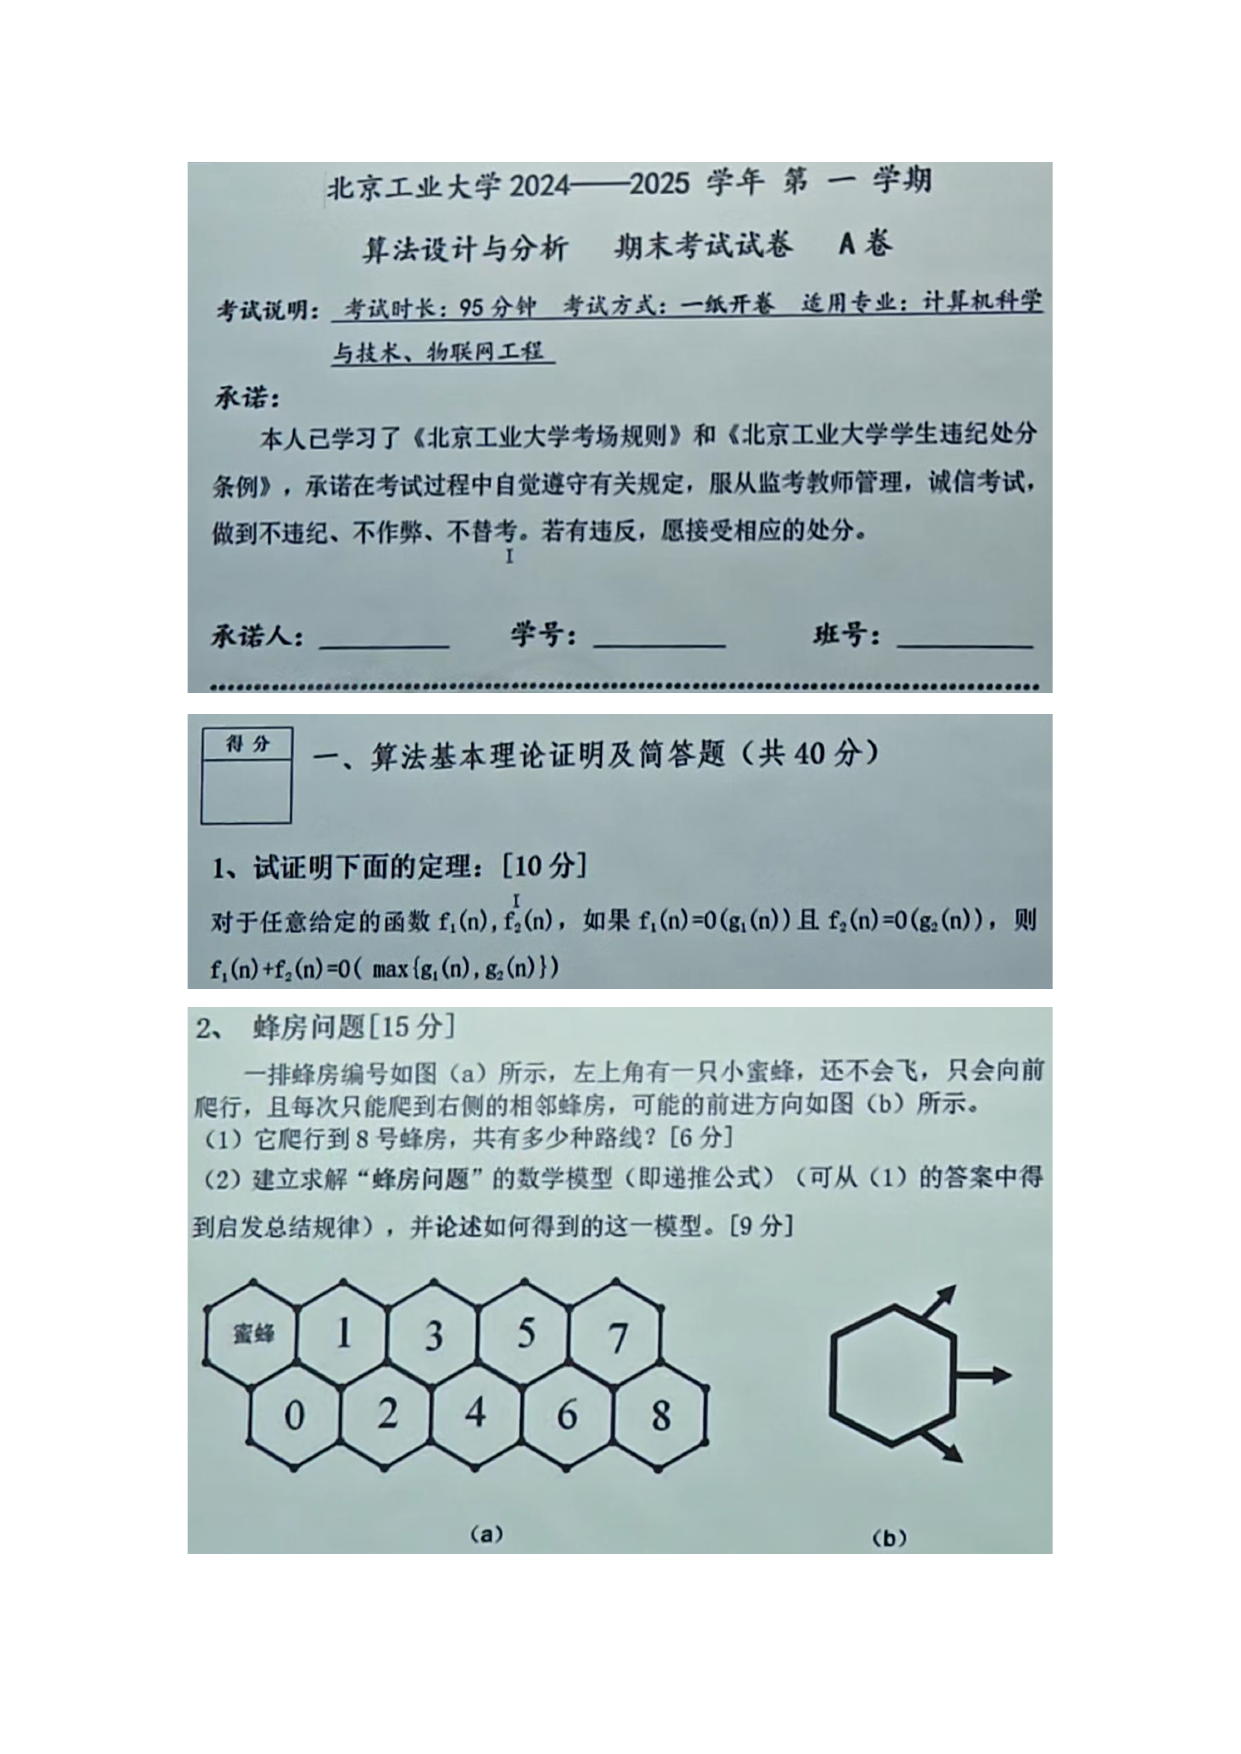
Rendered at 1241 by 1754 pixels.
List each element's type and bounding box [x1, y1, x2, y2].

picture [187, 1007, 1053, 1554]
picture [187, 714, 1053, 989]
picture [187, 162, 1053, 693]
